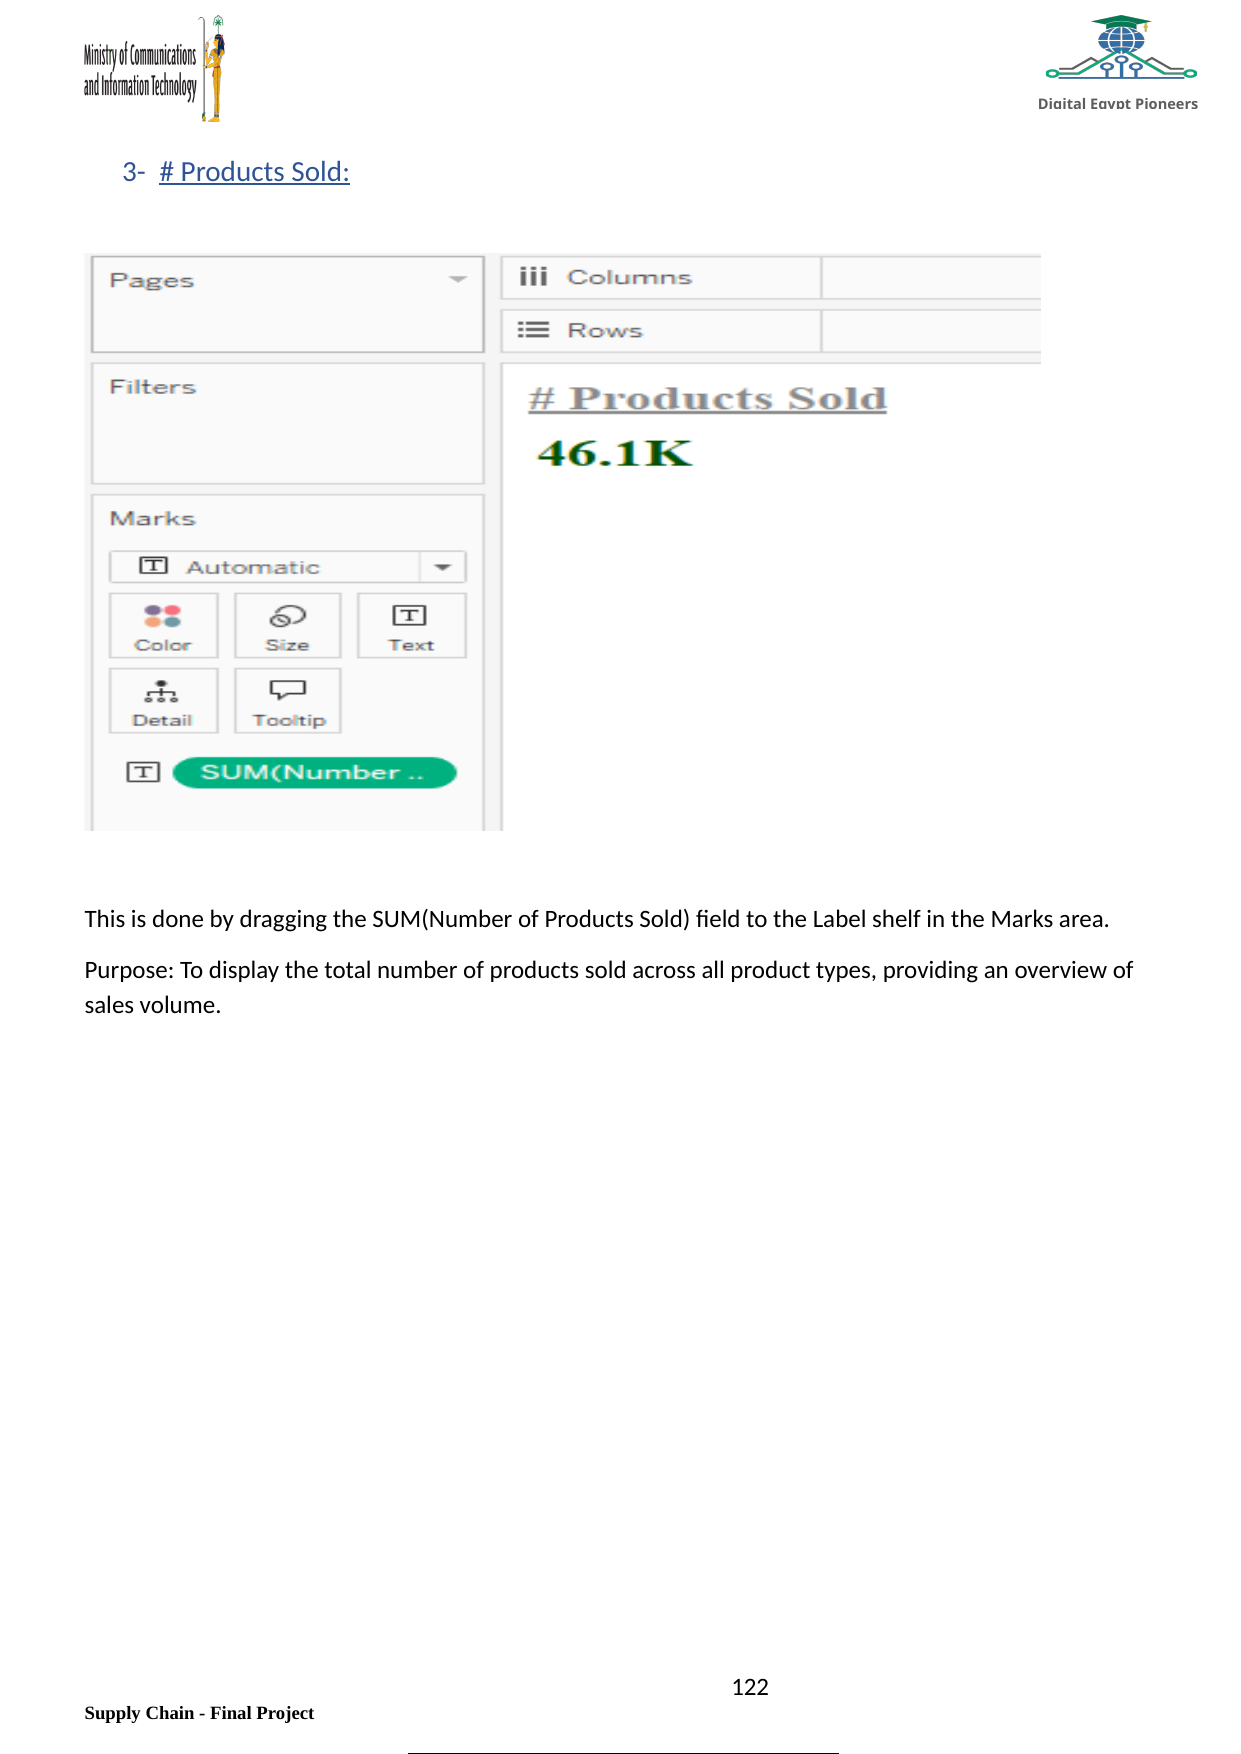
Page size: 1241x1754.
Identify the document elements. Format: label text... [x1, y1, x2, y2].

text Purpose: To display the total number of products sold across all product types, providing an overview of sales volume. [84, 954, 1162, 1020]
picture [84, 253, 1041, 831]
text This is done by dragging the SUM(Number of Products Sold) field to the Label shelf in the Marks area. [84, 903, 1162, 933]
subtitle # Products Sold: [122, 153, 1162, 188]
picture [1045, 15, 1197, 82]
picture [84, 15, 225, 122]
